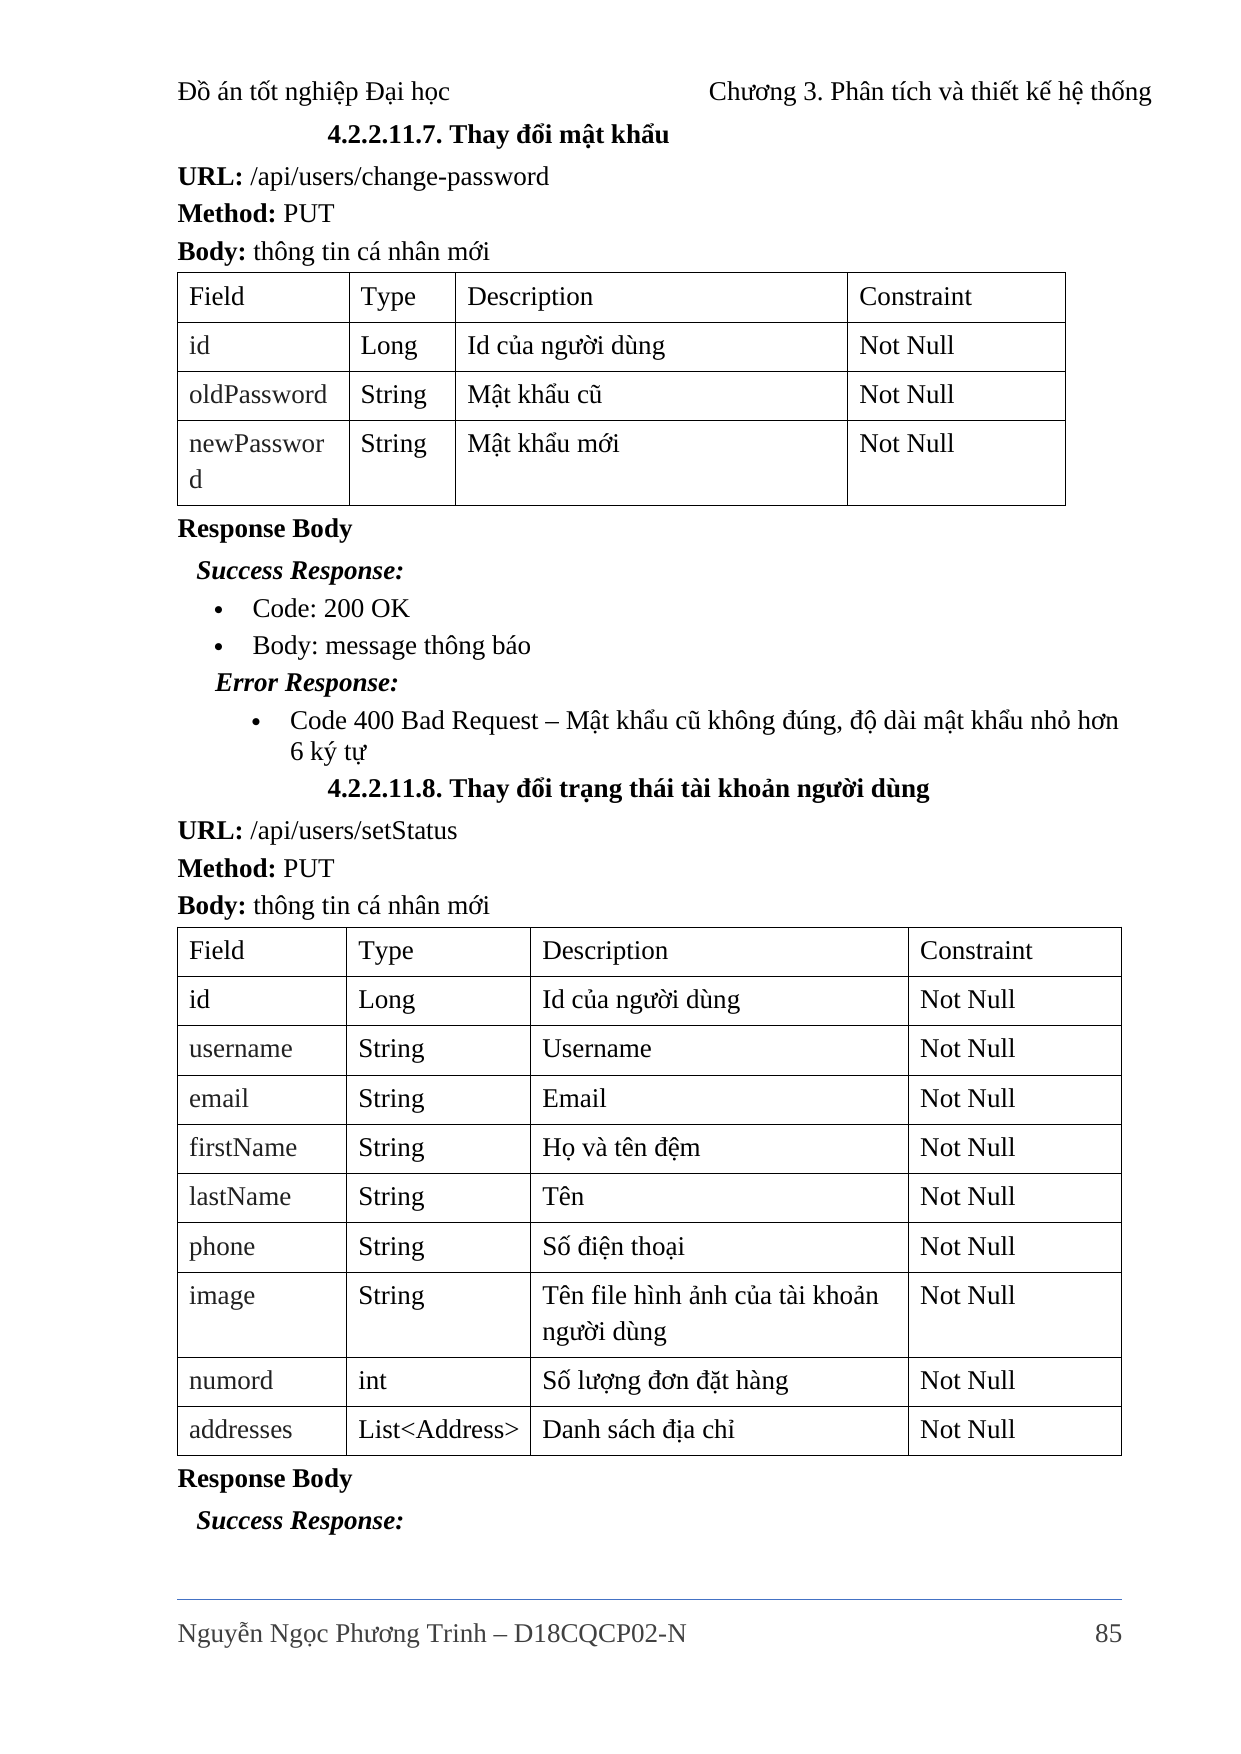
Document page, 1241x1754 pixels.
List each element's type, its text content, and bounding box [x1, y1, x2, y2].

table_cell String [347, 1125, 530, 1173]
table_cell Số lượng đơn đặt hàng [531, 1358, 908, 1406]
table_cell Long [350, 323, 455, 371]
text Success Response: [196, 554, 1122, 586]
table_cell String [350, 421, 455, 505]
table_cell Id của người dùng [456, 323, 847, 371]
table_cell int [347, 1358, 530, 1406]
list Body: message thông báo [215, 629, 1122, 660]
table_cell String [347, 1223, 530, 1272]
table_header Field [178, 928, 346, 976]
table_cell Not Null [909, 977, 1121, 1025]
subtitle Thay đổi trạng thái tài khoản người dùng [327, 772, 1122, 804]
table_header Type [350, 273, 455, 322]
table_cell username [178, 1026, 346, 1074]
table_header Description [531, 928, 908, 976]
table_cell Not Null [909, 1407, 1121, 1455]
table_header Field [178, 273, 349, 322]
table_cell Not Null [909, 1026, 1121, 1074]
table_cell String [347, 1174, 530, 1222]
table_cell oldPassword [178, 372, 349, 420]
table_cell Not Null [909, 1273, 1121, 1357]
text Response Body [177, 512, 1122, 543]
table_cell Id của người dùng [531, 977, 908, 1025]
table_cell addresses [178, 1407, 346, 1455]
table_cell List<Address> [347, 1407, 530, 1455]
table_cell String [350, 372, 455, 420]
text Method: PUT [177, 852, 1122, 883]
table_cell Danh sách địa chỉ [531, 1407, 908, 1455]
text Method: PUT [177, 197, 1122, 229]
list Code: 200 OK [215, 592, 1122, 623]
table_cell numord [178, 1358, 346, 1406]
table_header Description [456, 273, 847, 322]
table_cell firstName [178, 1125, 346, 1173]
table_cell phone [178, 1223, 346, 1272]
table_cell lastName [178, 1174, 346, 1222]
table_cell Not Null [848, 421, 1065, 505]
table_cell Long [347, 977, 530, 1025]
table_cell String [347, 1076, 530, 1124]
text Error Response: [215, 667, 1122, 698]
table_cell Tên [531, 1174, 908, 1222]
text Response Body [177, 1462, 1122, 1493]
table_cell Not Null [848, 372, 1065, 420]
table_cell Not Null [909, 1358, 1121, 1406]
text Body: thông tin cá nhân mới [177, 235, 1122, 266]
subtitle Thay đổi mật khẩu [327, 118, 1122, 149]
table_cell Số điện thoại [531, 1223, 908, 1272]
table_header Constraint [848, 273, 1065, 322]
table_cell Họ và tên đệm [531, 1125, 908, 1173]
table_cell Not Null [909, 1223, 1121, 1272]
table_cell String [347, 1026, 530, 1074]
table_header Type [347, 928, 530, 976]
table_cell id [178, 977, 346, 1025]
table_cell Mật khẩu cũ [456, 372, 847, 420]
table_cell Username [531, 1026, 908, 1074]
table_cell String [347, 1273, 530, 1357]
table_cell newPassword [178, 421, 349, 505]
table_cell Tên file hình ảnh của tài khoản người dùng [531, 1273, 908, 1357]
text Body: thông tin cá nhân mới [177, 889, 1122, 920]
table_header Constraint [909, 928, 1121, 976]
text Success Response: [196, 1504, 1122, 1536]
table_cell Not Null [909, 1174, 1121, 1222]
table_cell Email [531, 1076, 908, 1124]
table_cell email [178, 1076, 346, 1124]
table_cell Not Null [909, 1125, 1121, 1173]
text URL: /api/users/change-password [177, 160, 1122, 191]
table_cell Not Null [909, 1076, 1121, 1124]
table_cell image [178, 1273, 346, 1357]
text URL: /api/users/setStatus [177, 814, 1122, 846]
table_cell id [178, 323, 349, 371]
table_cell Not Null [848, 323, 1065, 371]
table_cell Mật khẩu mới [456, 421, 847, 505]
list Code 400 Bad Request – Mật khẩu cũ không đúng, độ dài mật khẩu nhỏ hơn 6 ký tự [252, 704, 1122, 766]
